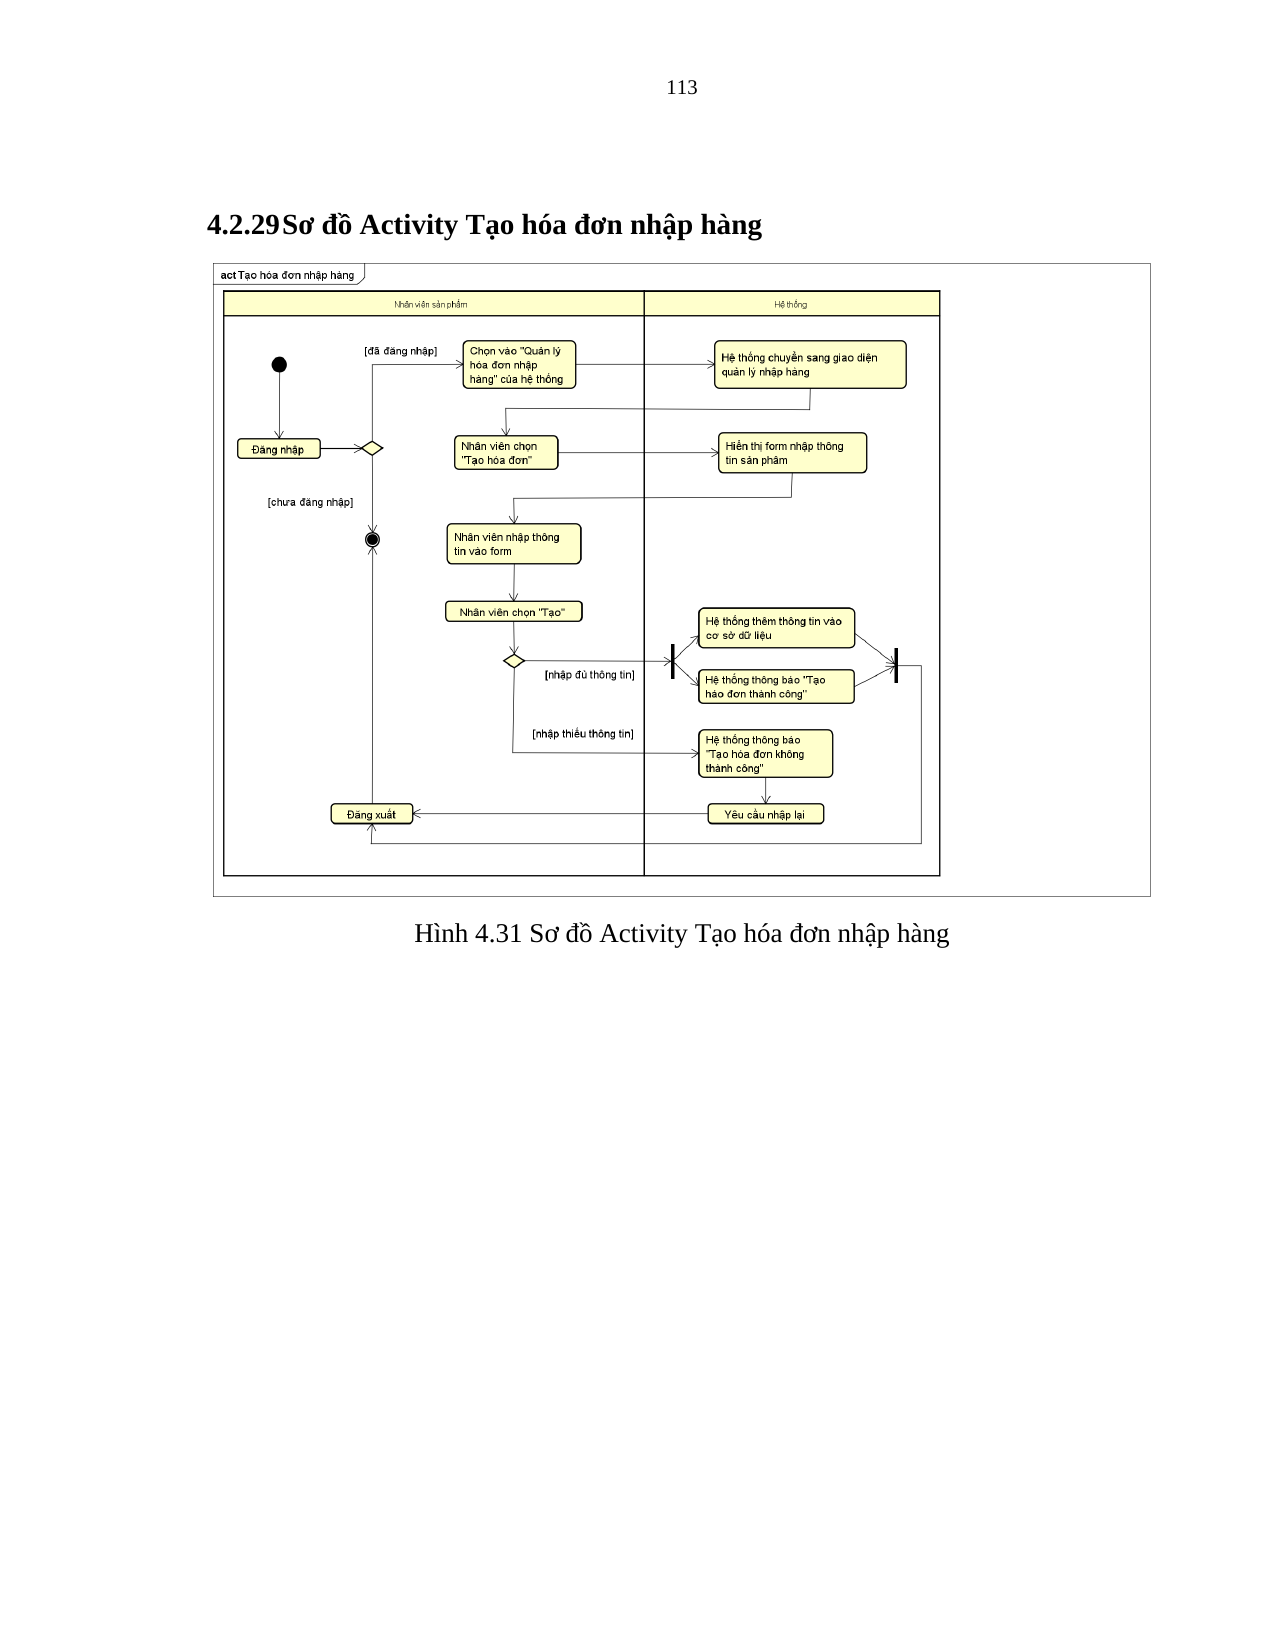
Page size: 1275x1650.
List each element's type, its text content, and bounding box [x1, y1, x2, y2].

picture [206, 257, 1157, 903]
subtitle Sơ đồ Activity Tạo hóa đơn nhập hàng [207, 207, 1157, 240]
